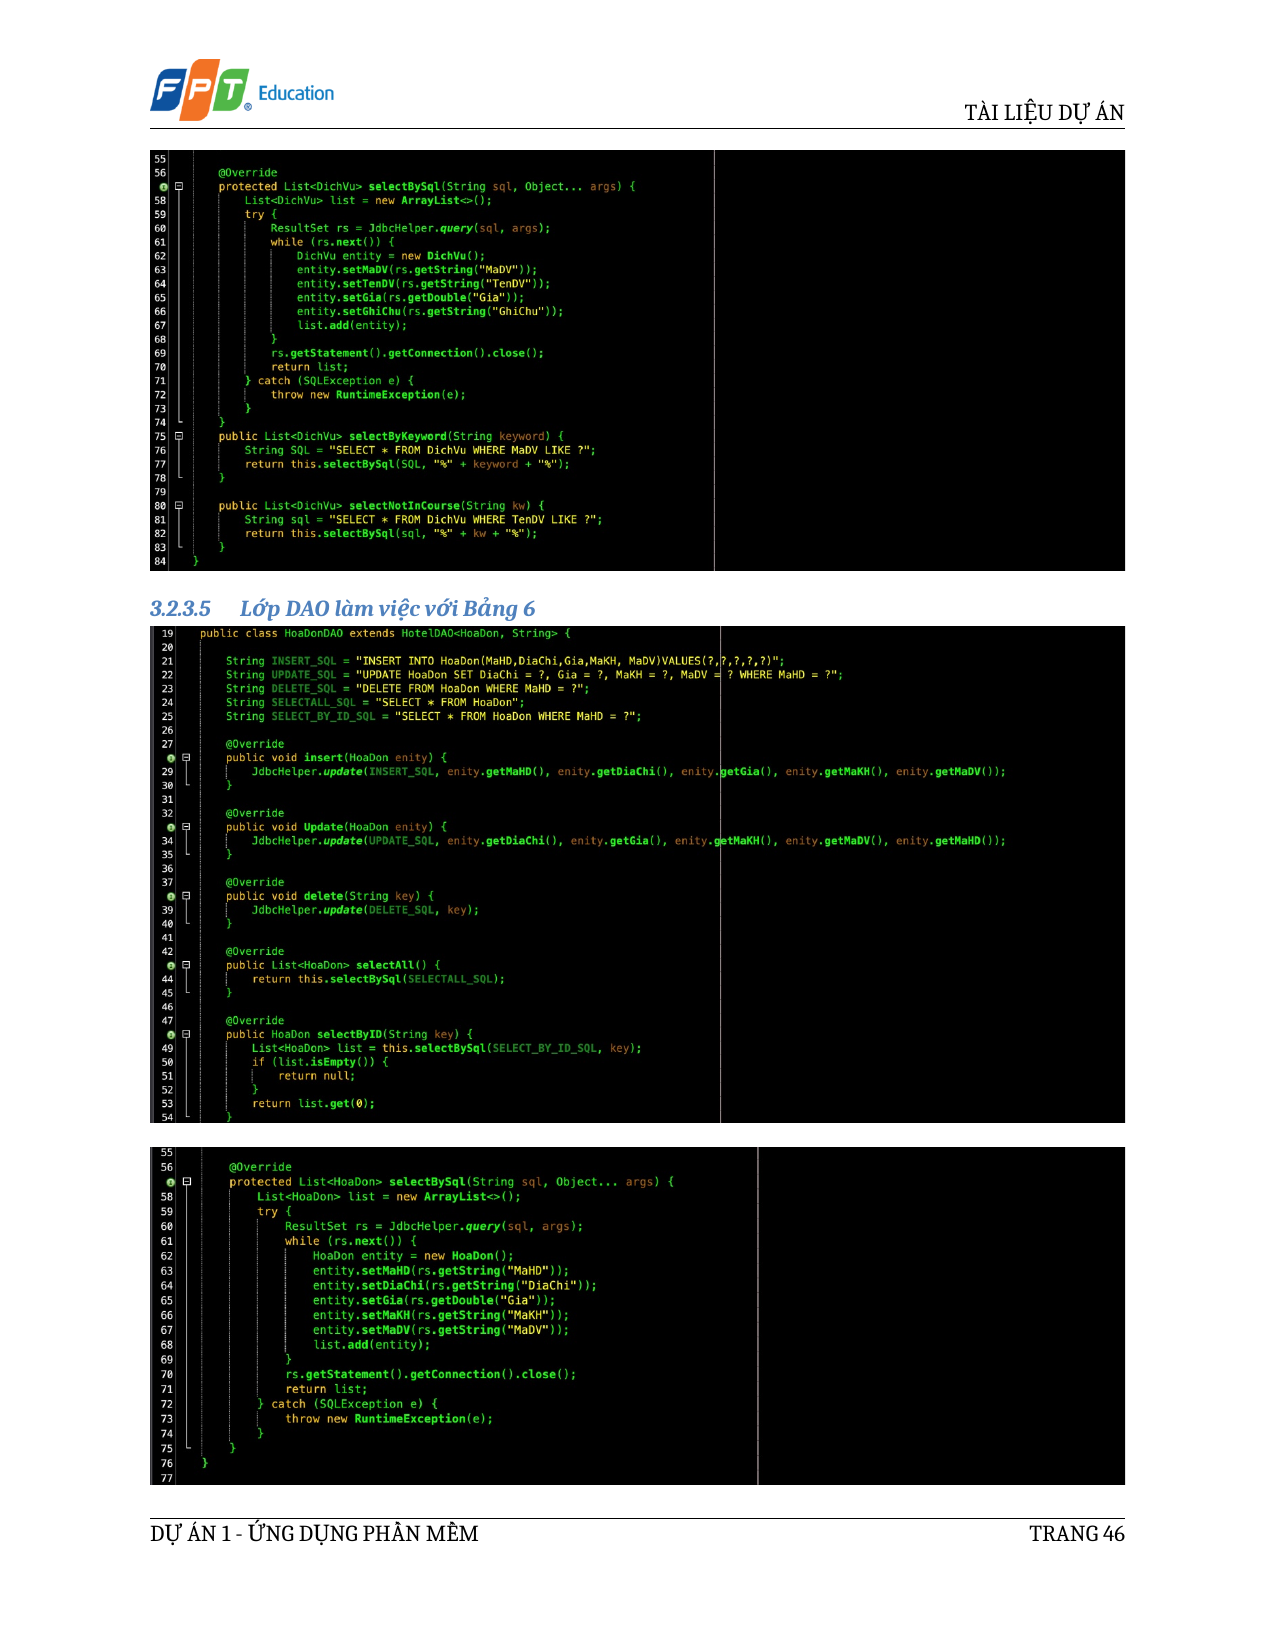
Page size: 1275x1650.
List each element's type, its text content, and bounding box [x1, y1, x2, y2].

picture [150, 1147, 1125, 1485]
picture [150, 626, 1125, 1123]
picture [150, 59, 336, 121]
picture [150, 150, 1125, 571]
subtitle Lớp DAO làm việc với Bảng 6 [150, 596, 1125, 622]
